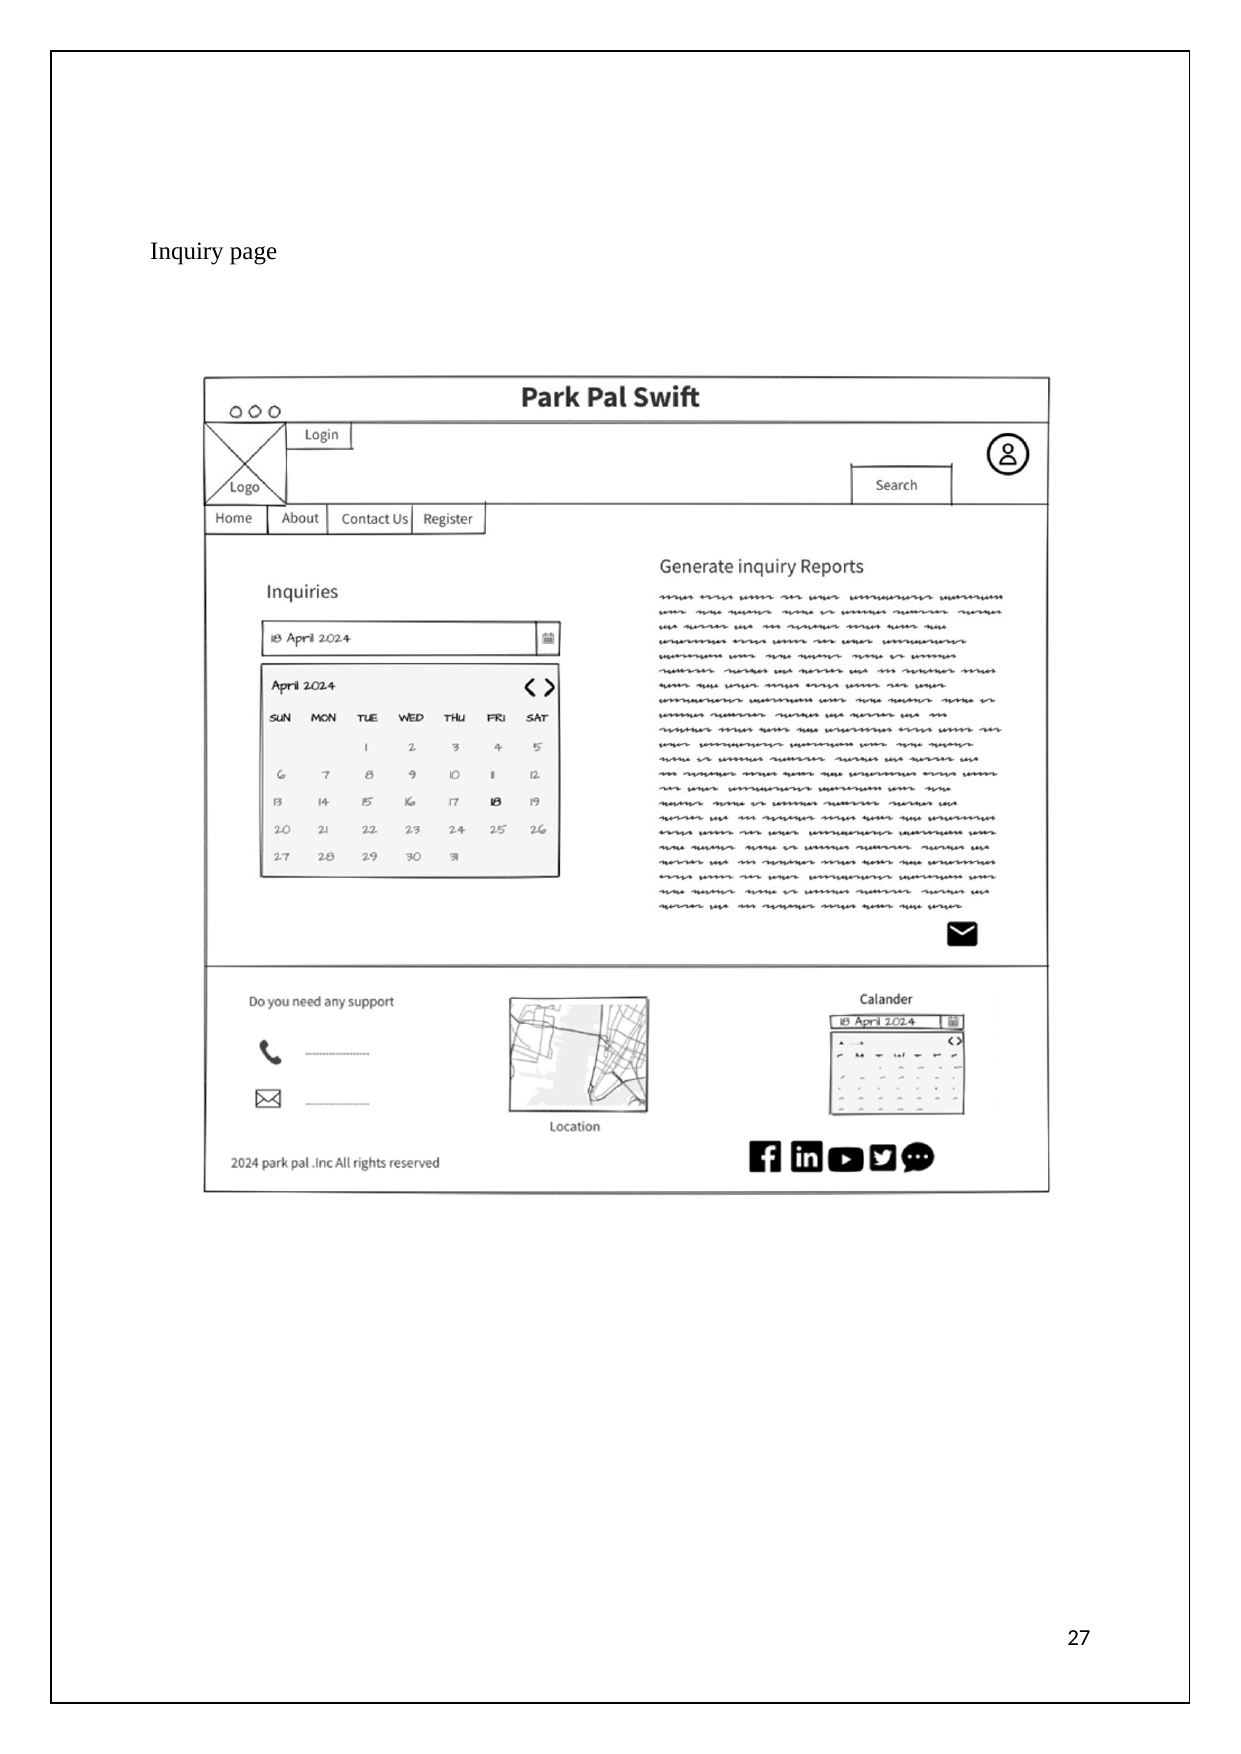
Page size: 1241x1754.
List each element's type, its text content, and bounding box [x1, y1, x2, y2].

picture [150, 331, 1091, 1244]
text Inquiry page [150, 236, 1090, 265]
